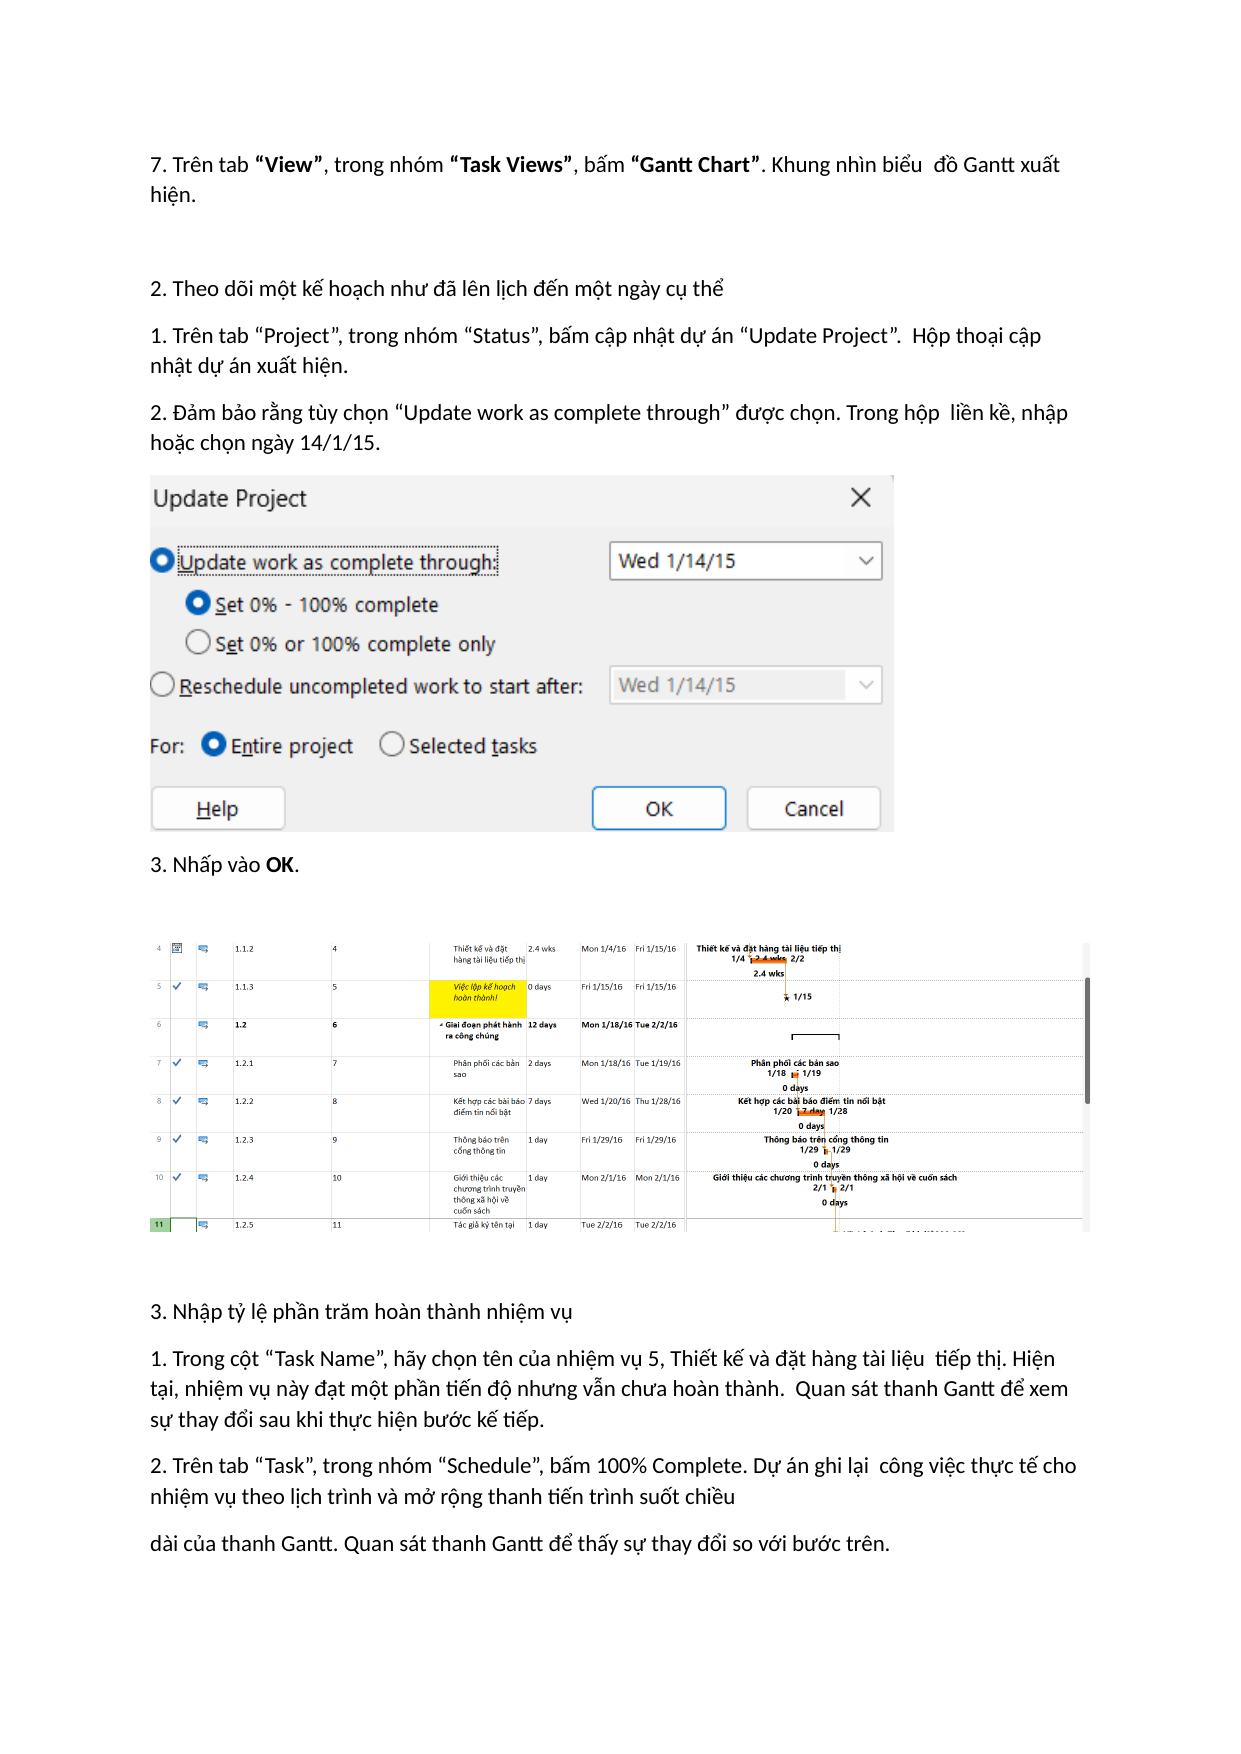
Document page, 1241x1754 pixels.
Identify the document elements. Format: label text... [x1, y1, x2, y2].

text 3. Nhập tỷ lệ phần trăm hoàn thành nhiệm vụ [150, 1297, 1090, 1326]
text 1. Trên tab “Project”, trong nhóm “Status”, bấm cập nhật dự án “Update Project”. Hộp thoại cập nhật dự án xuất hiện. [150, 321, 1090, 379]
text 7. Trên tab “View”, trong nhóm “Task Views”, bấm “Gantt Chart”. Khung nhìn biểu đồ Gantt xuất hiện. [150, 150, 1090, 208]
text dài của thanh Gantt. Quan sát thanh Gantt để thấy sự thay đổi so với bước trên. [150, 1529, 1090, 1557]
text 1. Trong cột “Task Name”, hãy chọn tên của nhiệm vụ 5, Thiết kế và đặt hàng tài liệu tiếp thị. Hiện tại, nhiệm vụ này đạt một phần tiến độ nhưng vẫn chưa hoàn thành. Quan sát thanh Gantt để xem sự thay đổi sau khi thực hiện bước kế tiếp. [150, 1344, 1090, 1433]
text 2. Theo dõi một kế hoạch như đã lên lịch đến một ngày cụ thể [150, 274, 1090, 302]
text 3. Nhấp vào OK. [150, 850, 1090, 878]
text 2. Trên tab “Task”, trong nhóm “Schedule”, bấm 100% Complete. Dự án ghi lại công việc thực tế cho nhiệm vụ theo lịch trình và mở rộng thanh tiến trình suốt chiều [150, 1452, 1090, 1510]
picture [150, 943, 1091, 1232]
picture [150, 475, 894, 832]
text 2. Đảm bảo rằng tùy chọn “Update work as complete through” được chọn. Trong hộp liền kề, nhập hoặc chọn ngày 14/1/15. [150, 398, 1090, 456]
